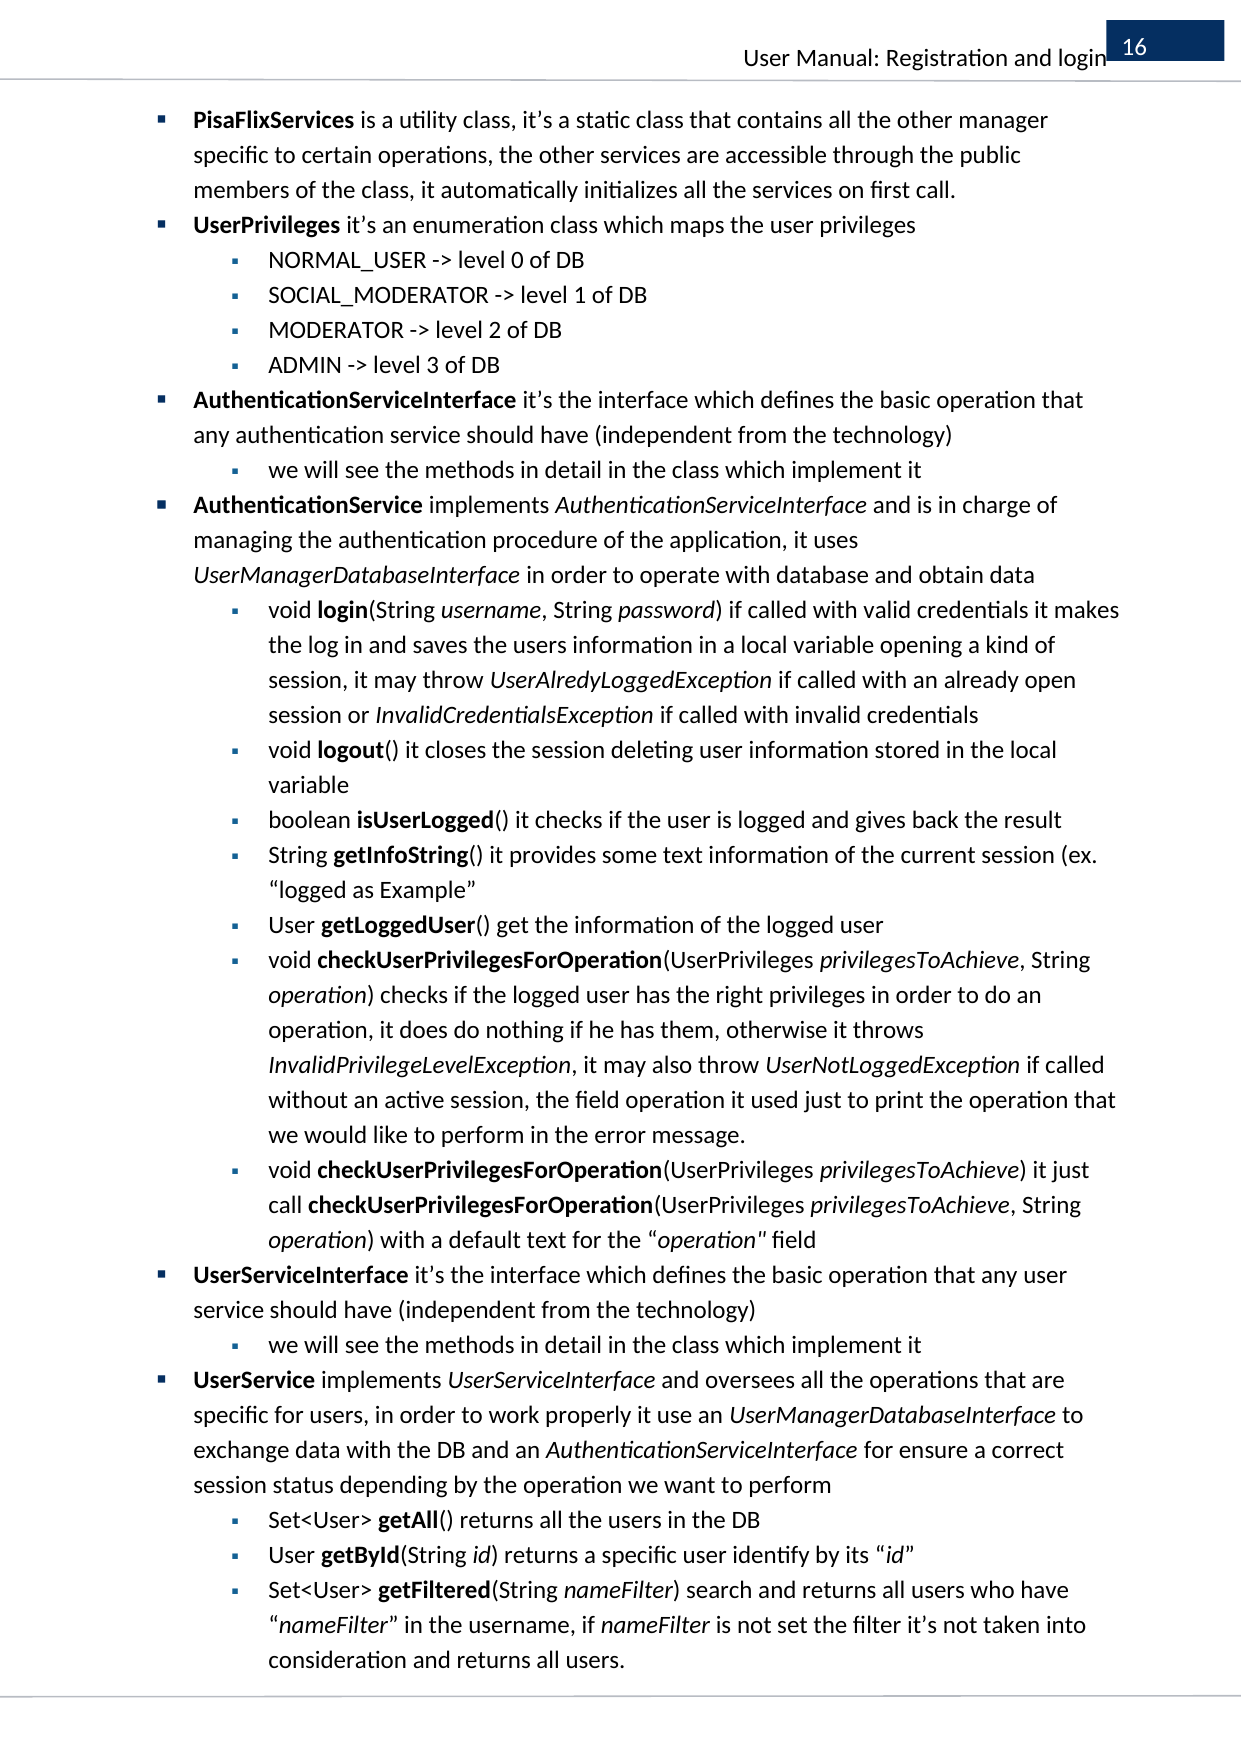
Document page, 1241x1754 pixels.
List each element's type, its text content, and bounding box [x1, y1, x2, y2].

list NORMAL_USER -> level 0 of DB [231, 244, 1122, 275]
list UserPrivileges it’s an enumeration class which maps the user privileges [156, 209, 1122, 240]
list Set<User> getFiltered(String nameFilter) search and returns all users who have “nameFilter” in the username, if nameFilter is not set the filter it’s not taken into consideration and returns all users. [231, 1574, 1122, 1675]
list boolean isUserLogged() it checks if the user is logged and gives back the result [231, 804, 1122, 835]
list void checkUserPrivilegesForOperation(UserPrivileges privilegesToAchieve) it just call checkUserPrivilegesForOperation(UserPrivileges privilegesToAchieve, String operation) with a default text for the “operation" field [231, 1154, 1122, 1255]
list PisaFlixServices is a utility class, it’s a static class that contains all the other manager specific to certain operations, the other services are accessible through the public members of the class, it automatically initializes all the services on first call. [156, 104, 1122, 205]
list void logout() it closes the session deleting user information stored in the local variable [231, 734, 1122, 800]
list UserServiceInterface it’s the interface which defines the basic operation that any user service should have (independent from the technology) [156, 1259, 1122, 1325]
list SOCIAL_MODERATOR -> level 1 of DB [231, 279, 1122, 310]
list void checkUserPrivilegesForOperation(UserPrivileges privilegesToAchieve, String operation) checks if the logged user has the right privileges in order to do an operation, it does do nothing if he has them, otherwise it throws InvalidPrivilegeLevelException, it may also throw UserNotLoggedException if called without an active session, the field operation it used just to print the operation that we would like to perform in the error message. [231, 944, 1122, 1150]
list Set<User> getAll() returns all the users in the DB [231, 1504, 1122, 1535]
list we will see the methods in detail in the class which implement it [231, 454, 1122, 485]
list User getById(String id) returns a specific user identify by its “id” [231, 1539, 1122, 1570]
list we will see the methods in detail in the class which implement it [231, 1329, 1122, 1360]
list User getLoggedUser() get the information of the logged user [231, 909, 1122, 940]
list UserService implements UserServiceInterface and oversees all the operations that are specific for users, in order to work properly it use an UserManagerDatabaseInterface to exchange data with the DB and an AuthenticationServiceInterface for ensure a correct session status depending by the operation we want to perform [156, 1364, 1122, 1500]
list void login(String username, String password) if called with valid credentials it makes the log in and saves the users information in a local variable opening a kind of session, it may throw UserAlredyLoggedException if called with an already open session or InvalidCredentialsException if called with invalid credentials [231, 594, 1122, 730]
list AuthenticationService implements AuthenticationServiceInterface and is in charge of managing the authentication procedure of the application, it uses UserManagerDatabaseInterface in order to operate with database and obtain data [156, 489, 1122, 590]
list ADMIN -> level 3 of DB [231, 349, 1122, 380]
list String getInfoString() it provides some text information of the current session (ex. “logged as Example” [231, 839, 1122, 905]
list MODERATOR -> level 2 of DB [231, 314, 1122, 345]
list AuthenticationServiceInterface it’s the interface which defines the basic operation that any authentication service should have (independent from the technology) [156, 384, 1122, 450]
